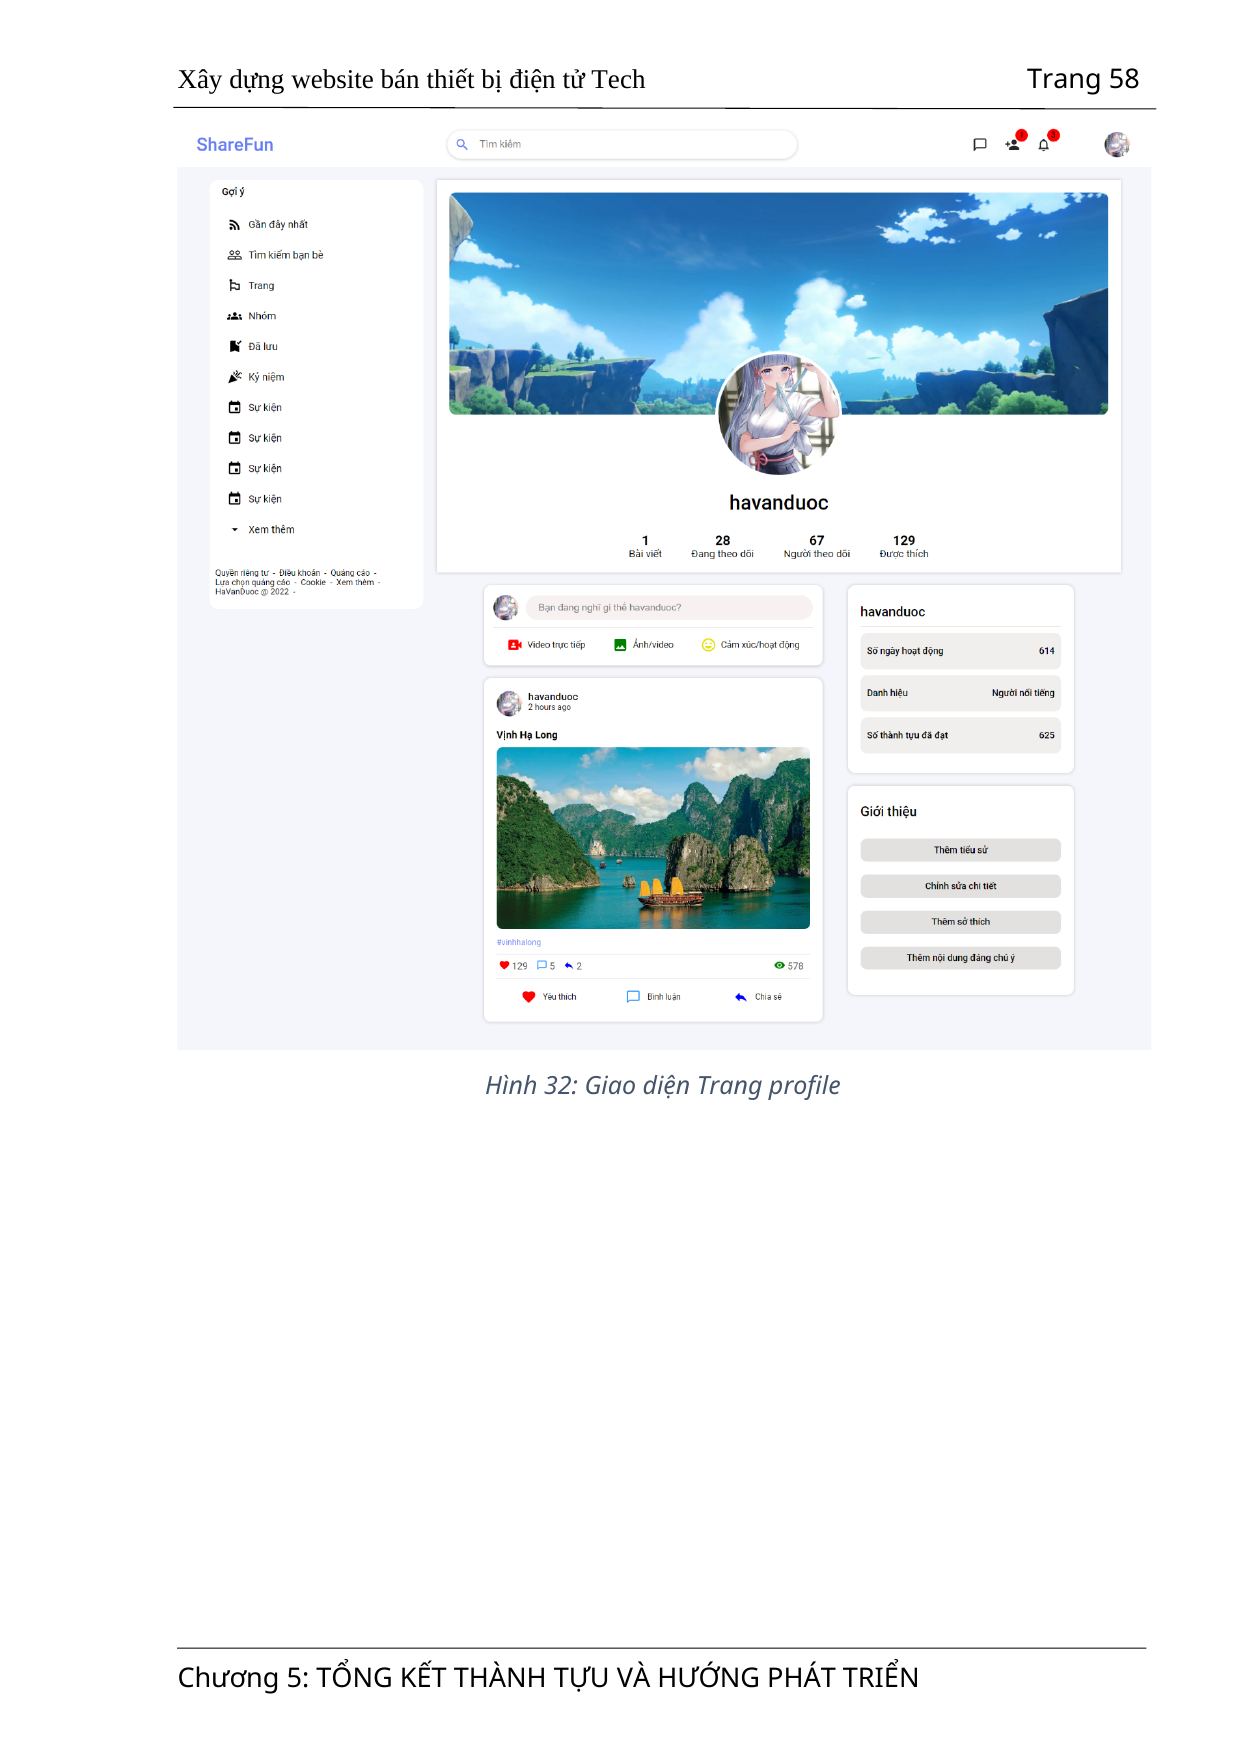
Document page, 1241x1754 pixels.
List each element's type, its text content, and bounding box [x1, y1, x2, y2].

picture [177, 122, 1152, 1050]
